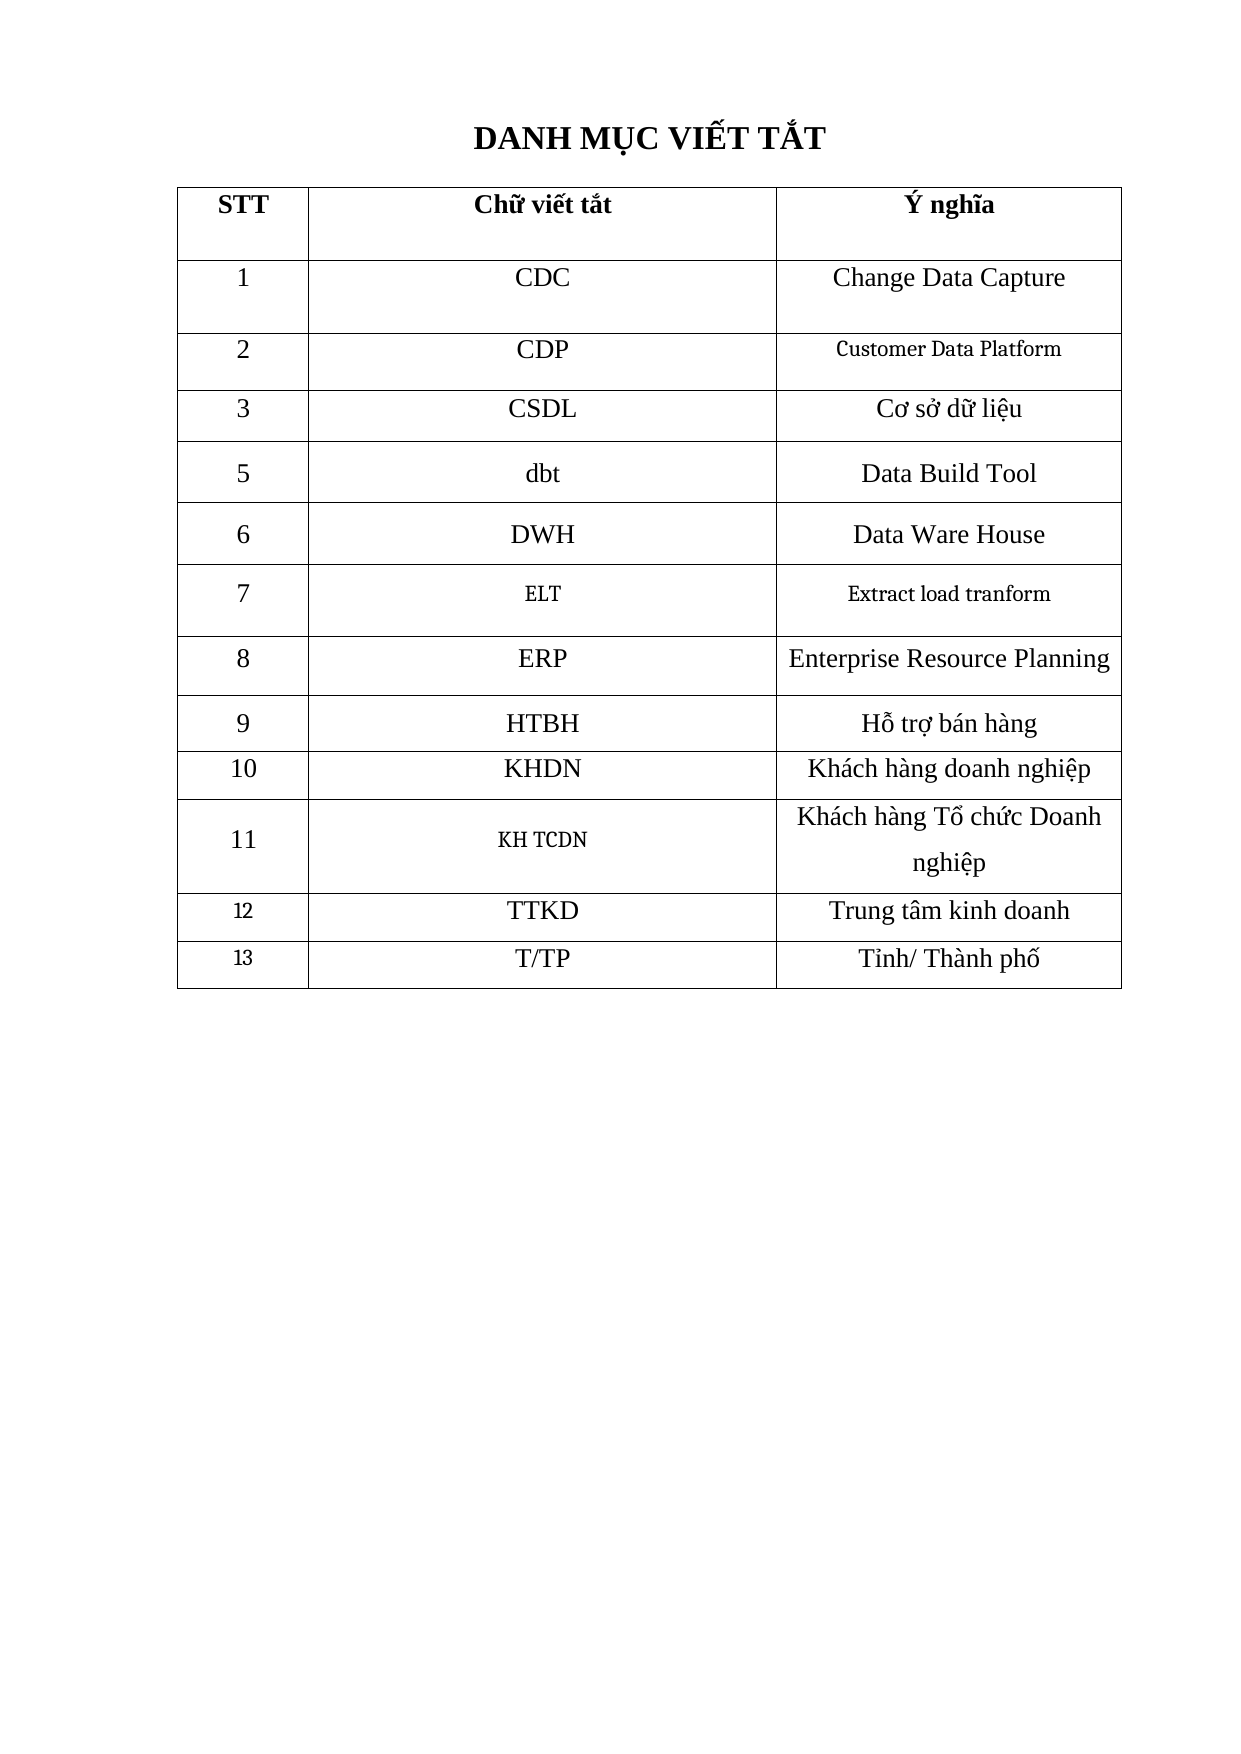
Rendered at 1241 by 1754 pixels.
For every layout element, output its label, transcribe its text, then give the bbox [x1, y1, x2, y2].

table_cell 5 [178, 442, 308, 502]
table_cell CDP [309, 334, 776, 390]
table_cell ELT [309, 565, 776, 636]
table_cell Hỗ trợ bán hàng [777, 696, 1121, 751]
table_cell 6 [178, 503, 308, 563]
table_cell Enterprise Resource Planning [777, 637, 1121, 694]
table_header STT [178, 188, 308, 260]
table_cell Tỉnh/ Thành phố [777, 942, 1121, 988]
table_cell 3 [178, 391, 308, 441]
table_cell 11 [178, 800, 308, 893]
table_cell 2 [178, 334, 308, 390]
table_cell Khách hàng Tổ chức Doanh nghiệp [777, 800, 1121, 893]
table_cell KH TCDN [309, 800, 776, 893]
table_header Ý nghĩa [777, 188, 1121, 260]
table_cell 9 [178, 696, 308, 751]
table_cell T/TP [309, 942, 776, 988]
table_cell CDC [309, 261, 776, 333]
table_cell Data Ware House [777, 503, 1121, 563]
table_cell Cơ sở dữ liệu [777, 391, 1121, 441]
text DANH MỤC VIẾT TẮT [177, 118, 1122, 156]
table_cell KHDN [309, 752, 776, 798]
table_cell 1 [178, 261, 308, 333]
table_cell 7 [178, 565, 308, 636]
table_cell 8 [178, 637, 308, 694]
table_cell CSDL [309, 391, 776, 441]
table_cell TTKD [309, 894, 776, 941]
table_cell 10 [178, 752, 308, 798]
table_cell Trung tâm kinh doanh [777, 894, 1121, 941]
table_cell Data Build Tool [777, 442, 1121, 502]
table_cell 12 [178, 894, 308, 941]
table_cell Extract load tranform [777, 565, 1121, 636]
table_cell ERP [309, 637, 776, 694]
table_cell dbt [309, 442, 776, 502]
table_cell DWH [309, 503, 776, 563]
table_cell Khách hàng doanh nghiệp [777, 752, 1121, 798]
table_cell HTBH [309, 696, 776, 751]
table_cell 13 [178, 942, 308, 988]
table_cell Change Data Capture [777, 261, 1121, 333]
table_cell Customer Data Platform [777, 334, 1121, 390]
table_header Chữ viết tắt [309, 188, 776, 260]
